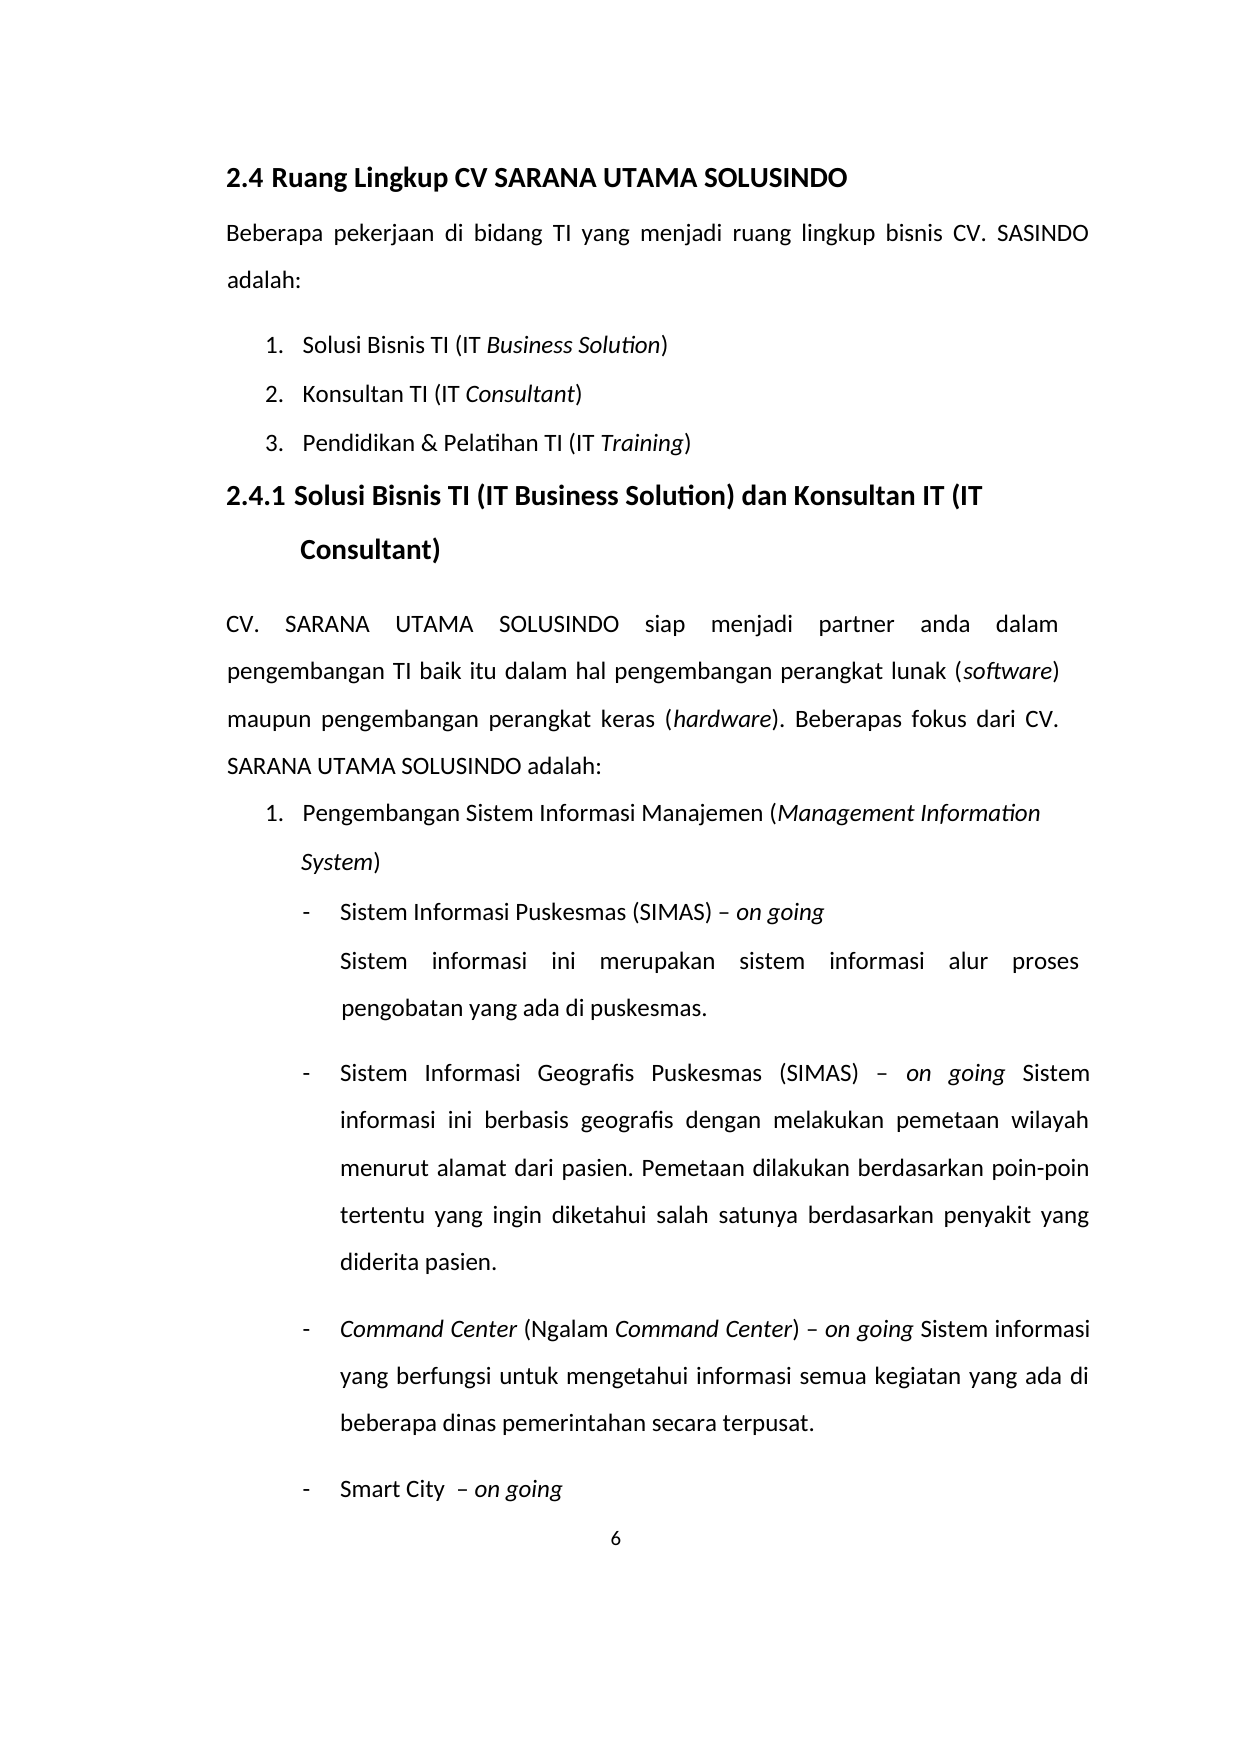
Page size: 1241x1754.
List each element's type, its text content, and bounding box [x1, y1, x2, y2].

list Sistem Informasi Geografis Puskesmas (SIMAS) – on going Sistem informasi ini berbasis geografis dengan melakukan pemetaan wilayah menurut alamat dari pasien. Pemetaan dilakukan berdasarkan poin-poin tertentu yang ingin diketahui salah satunya berdasarkan penyakit yang diderita pasien. [302, 1057, 1090, 1277]
text Beberapa pekerjaan di bidang TI yang menjadi ruang lingkup bisnis CV. SASINDO adalah: [226, 217, 1090, 295]
list Sistem Informasi Puskesmas (SIMAS) – on going [302, 896, 1090, 927]
list Pendidikan & Pelatihan TI (IT Training) [265, 428, 1090, 458]
list Konsultan TI (IT Consultant) [265, 378, 1090, 409]
text Sistem informasi ini merupakan sistem informasi alur proses pengobatan yang ada di puskesmas. [340, 945, 1080, 1023]
subtitle 2.4.1 Solusi Bisnis TI (IT Business Solution) dan Konsultan IT (IT Consultant) [226, 477, 1092, 567]
list Smart City – on going [302, 1474, 1090, 1504]
text System) [301, 846, 1092, 877]
subtitle 2.4 Ruang Lingkup CV SARANA UTAMA SOLUSINDO [226, 159, 1092, 195]
list Command Center (Ngalam Command Center) – on going Sistem informasi yang berfungsi untuk mengetahui informasi semua kegiatan yang ada di beberapa dinas pemerintahan secara terpusat. [302, 1313, 1090, 1438]
list Pengembangan Sistem Informasi Manajemen (Management Information [265, 797, 1090, 828]
text CV. SARANA UTAMA SOLUSINDO siap menjadi partner anda dalam pengembangan TI baik itu dalam hal pengembangan perangkat lunak (software) maupun pengembangan perangkat keras (hardware). Beberapas fokus dari CV. SARANA UTAMA SOLUSINDO adalah: [226, 608, 1060, 781]
list Solusi Bisnis TI (IT Business Solution) [265, 329, 1090, 360]
